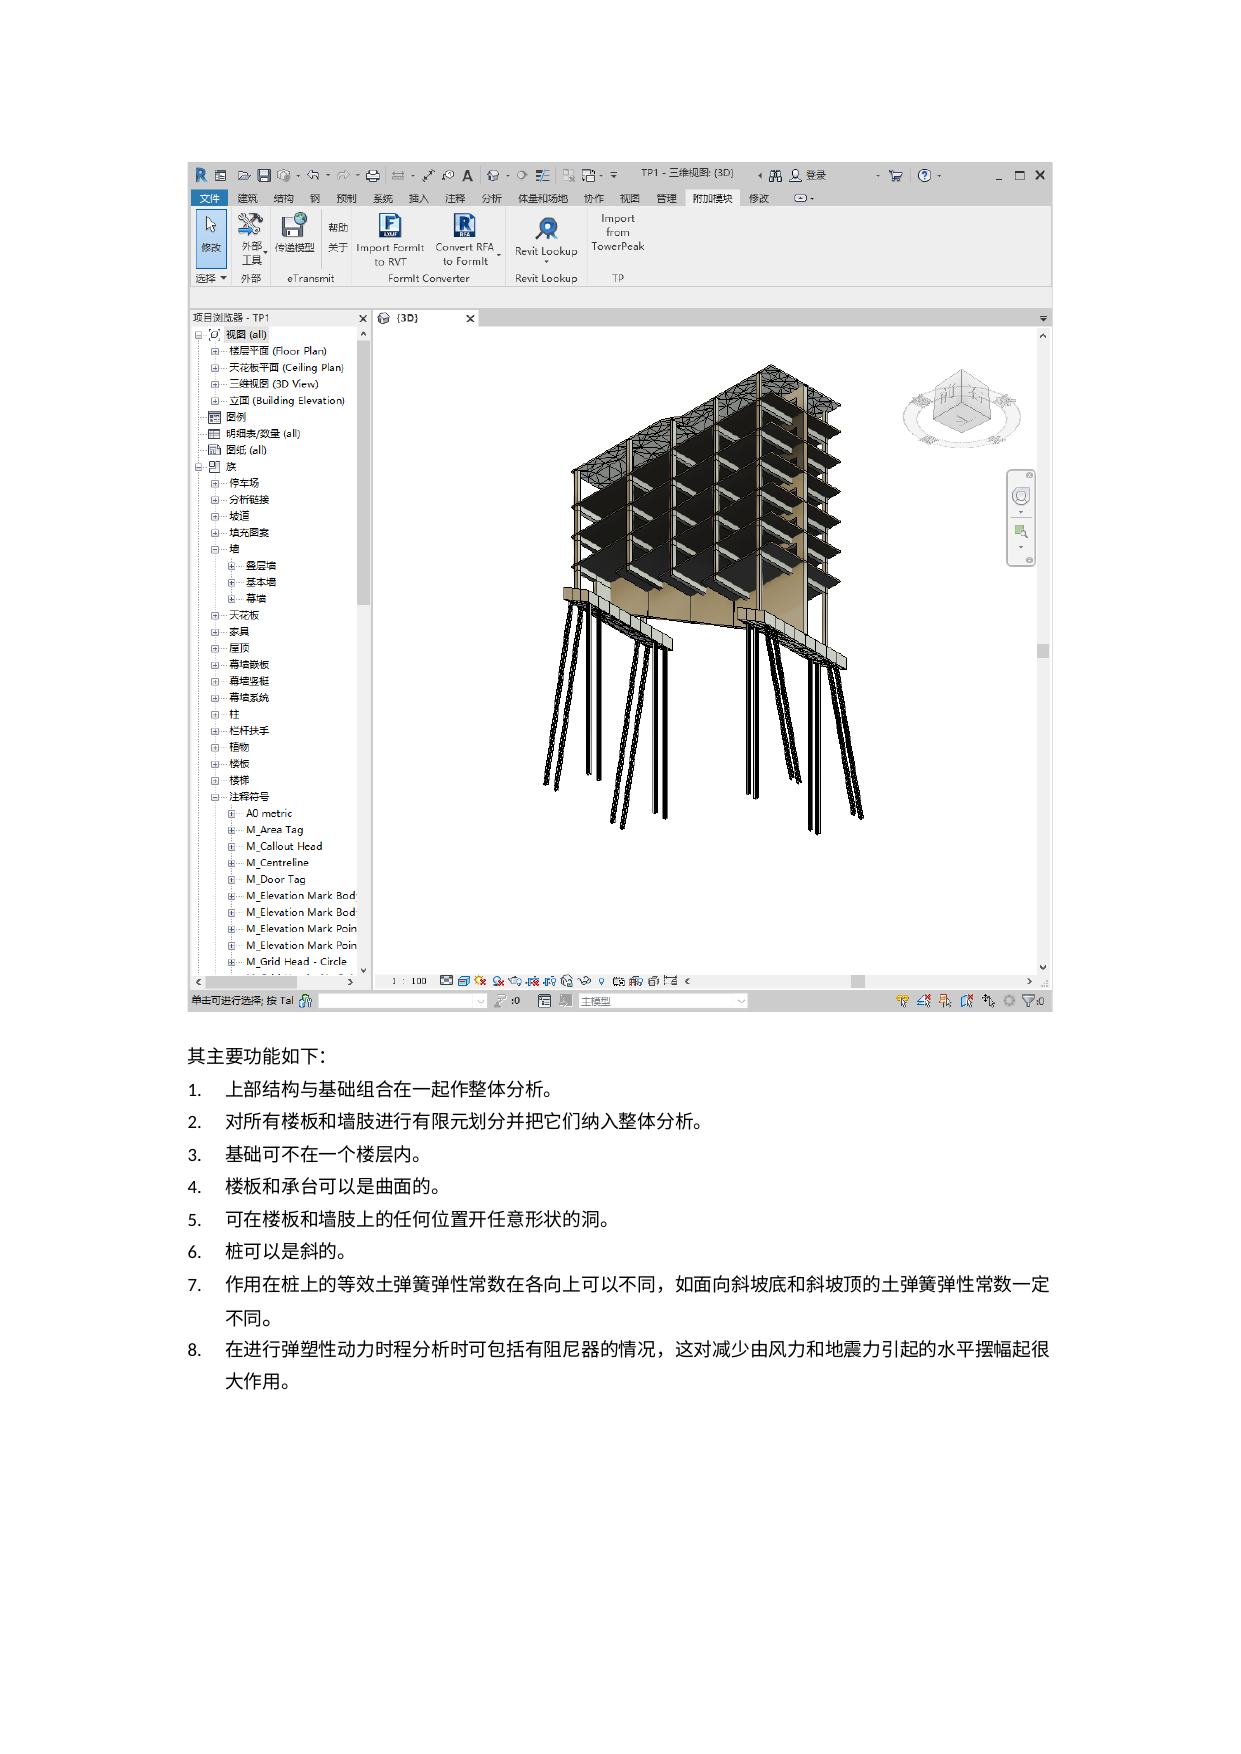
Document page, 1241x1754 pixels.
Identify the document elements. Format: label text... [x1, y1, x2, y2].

list 楼板和承台可以是曲面的。 [187, 1169, 1053, 1202]
list 对所有楼板和墙肢进行有限元划分并把它们纳入整体分析。 [187, 1104, 1053, 1137]
list 桩可以是斜的。 [187, 1234, 1053, 1267]
list 在进行弹塑性动力时程分析时可包括有阻尼器的情况，这对减少由风力和地震力引起的水平摆幅起很大作用。 [187, 1332, 1053, 1397]
list 上部结构与基础组合在一起作整体分析。 [187, 1072, 1053, 1104]
list 基础可不在一个楼层内。 [187, 1137, 1053, 1169]
list 可在楼板和墙肢上的任何位置开任意形状的洞。 [187, 1202, 1053, 1234]
list 作用在桩上的等效土弹簧弹性常数在各向上可以不同，如面向斜坡底和斜坡顶的土弹簧弹性常数一定不同。 [187, 1267, 1053, 1332]
text 其主要功能如下： [187, 1039, 1053, 1072]
picture [187, 162, 1053, 1012]
